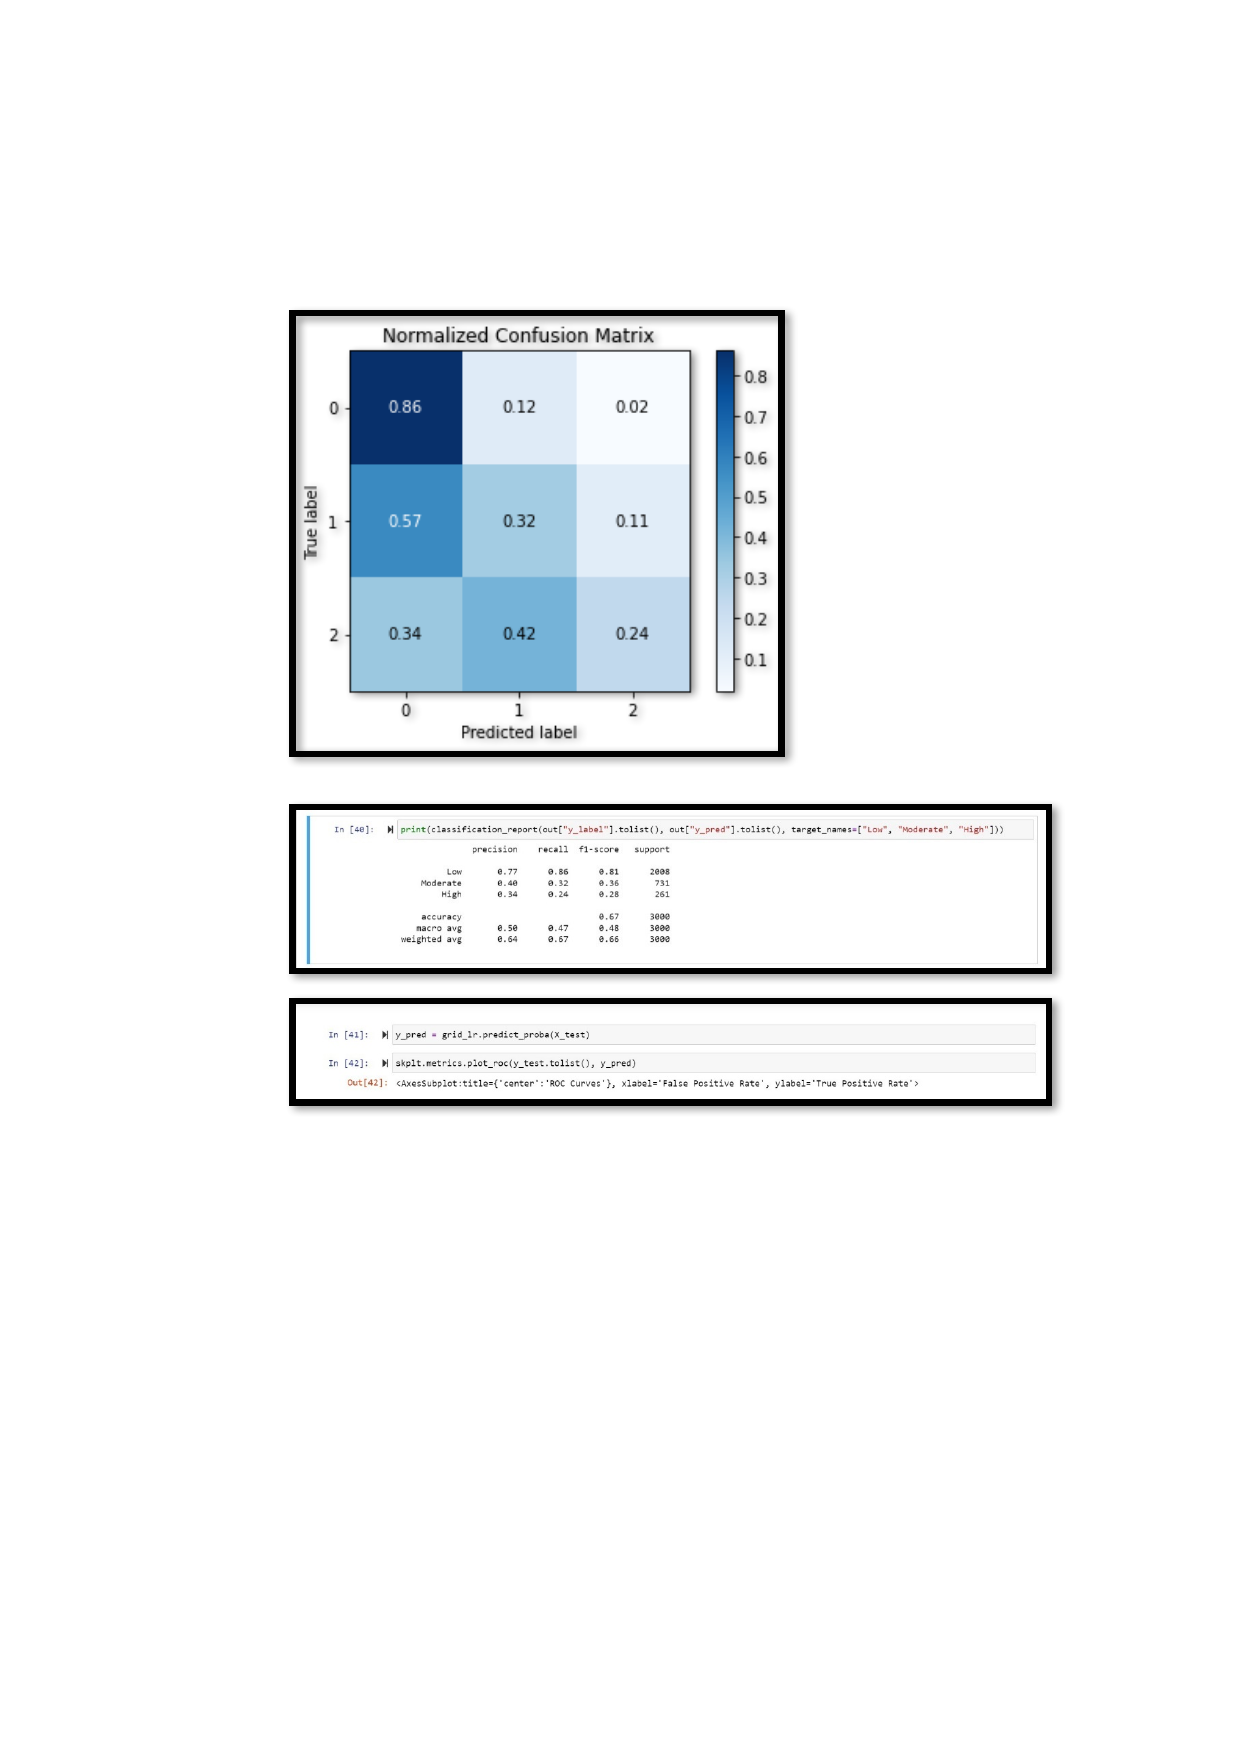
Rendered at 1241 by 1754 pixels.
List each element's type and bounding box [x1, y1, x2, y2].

picture [296, 1004, 1046, 1099]
picture [296, 316, 778, 751]
picture [296, 810, 1046, 968]
